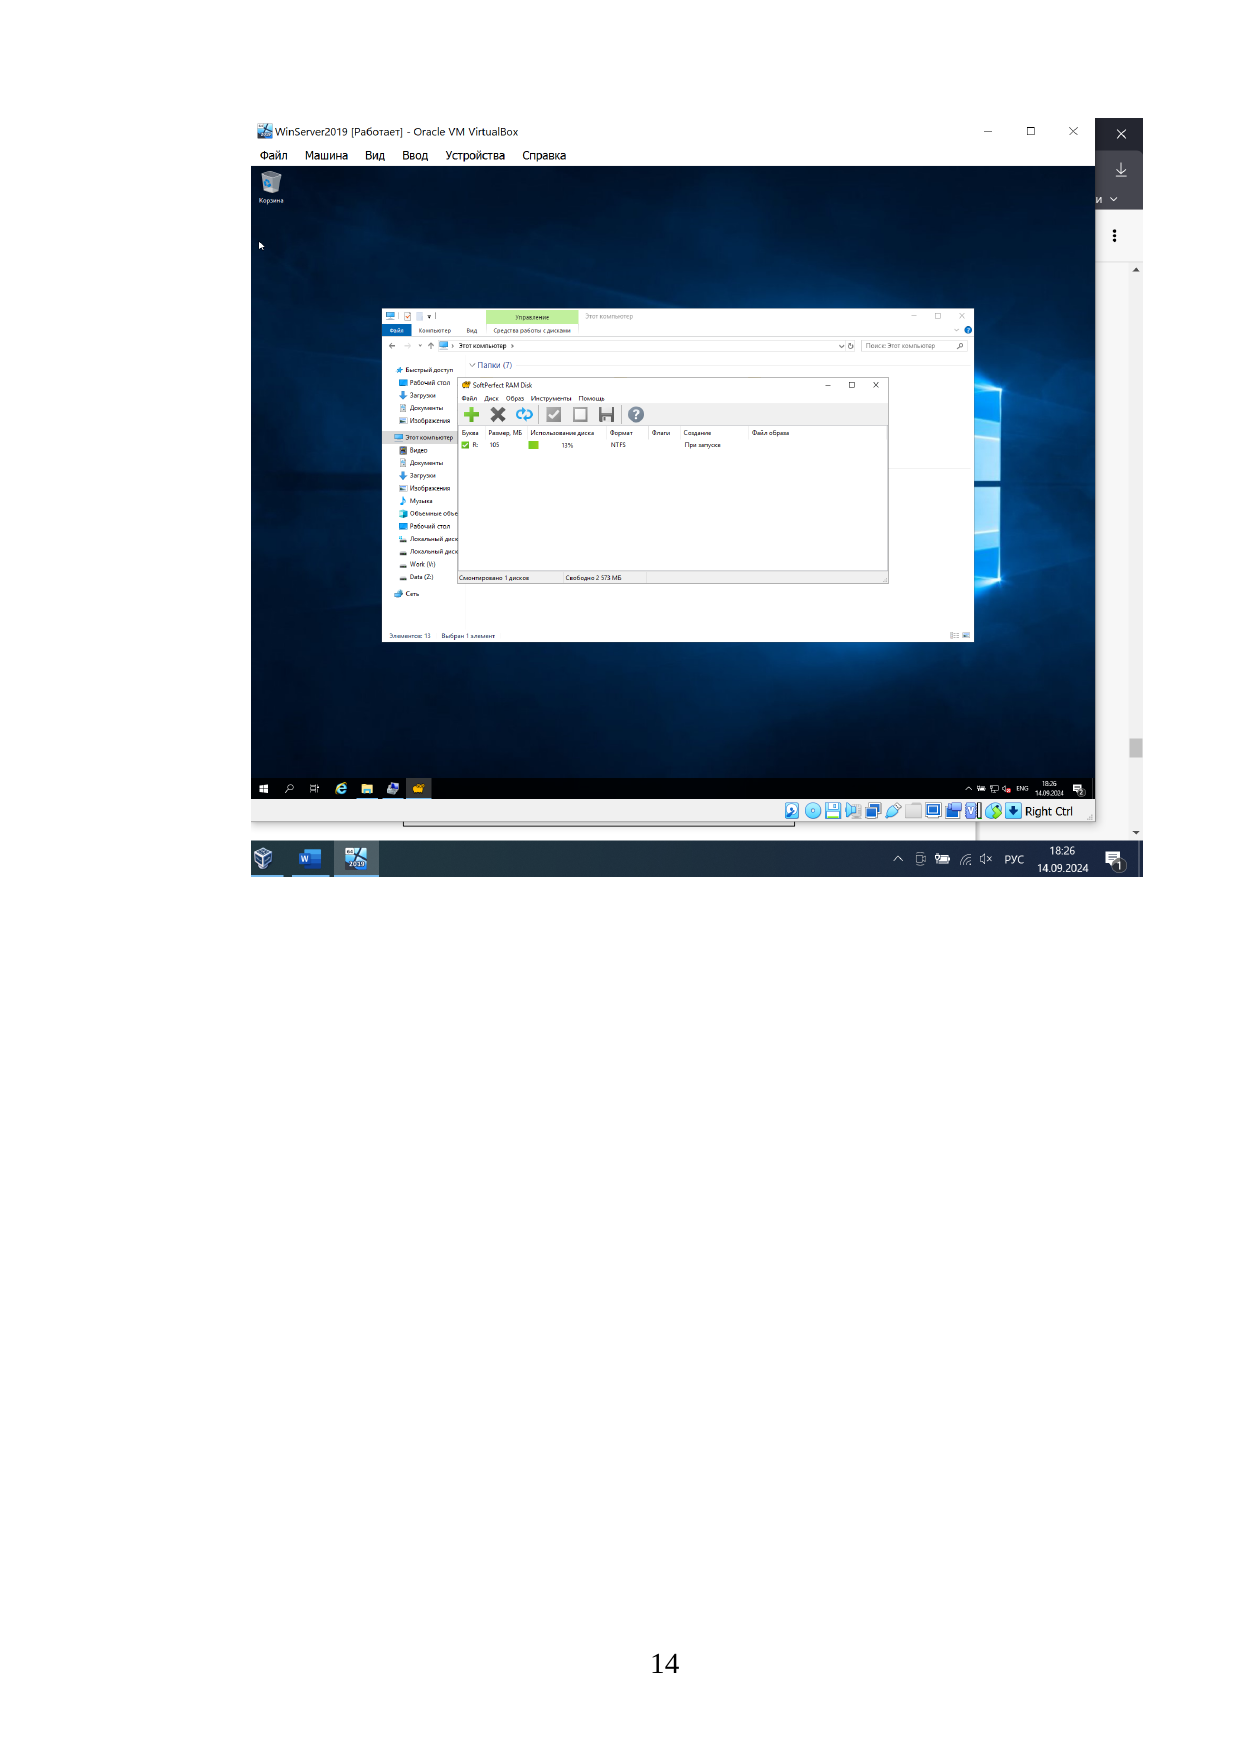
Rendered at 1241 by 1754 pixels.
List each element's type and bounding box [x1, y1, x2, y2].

picture [251, 118, 1143, 877]
